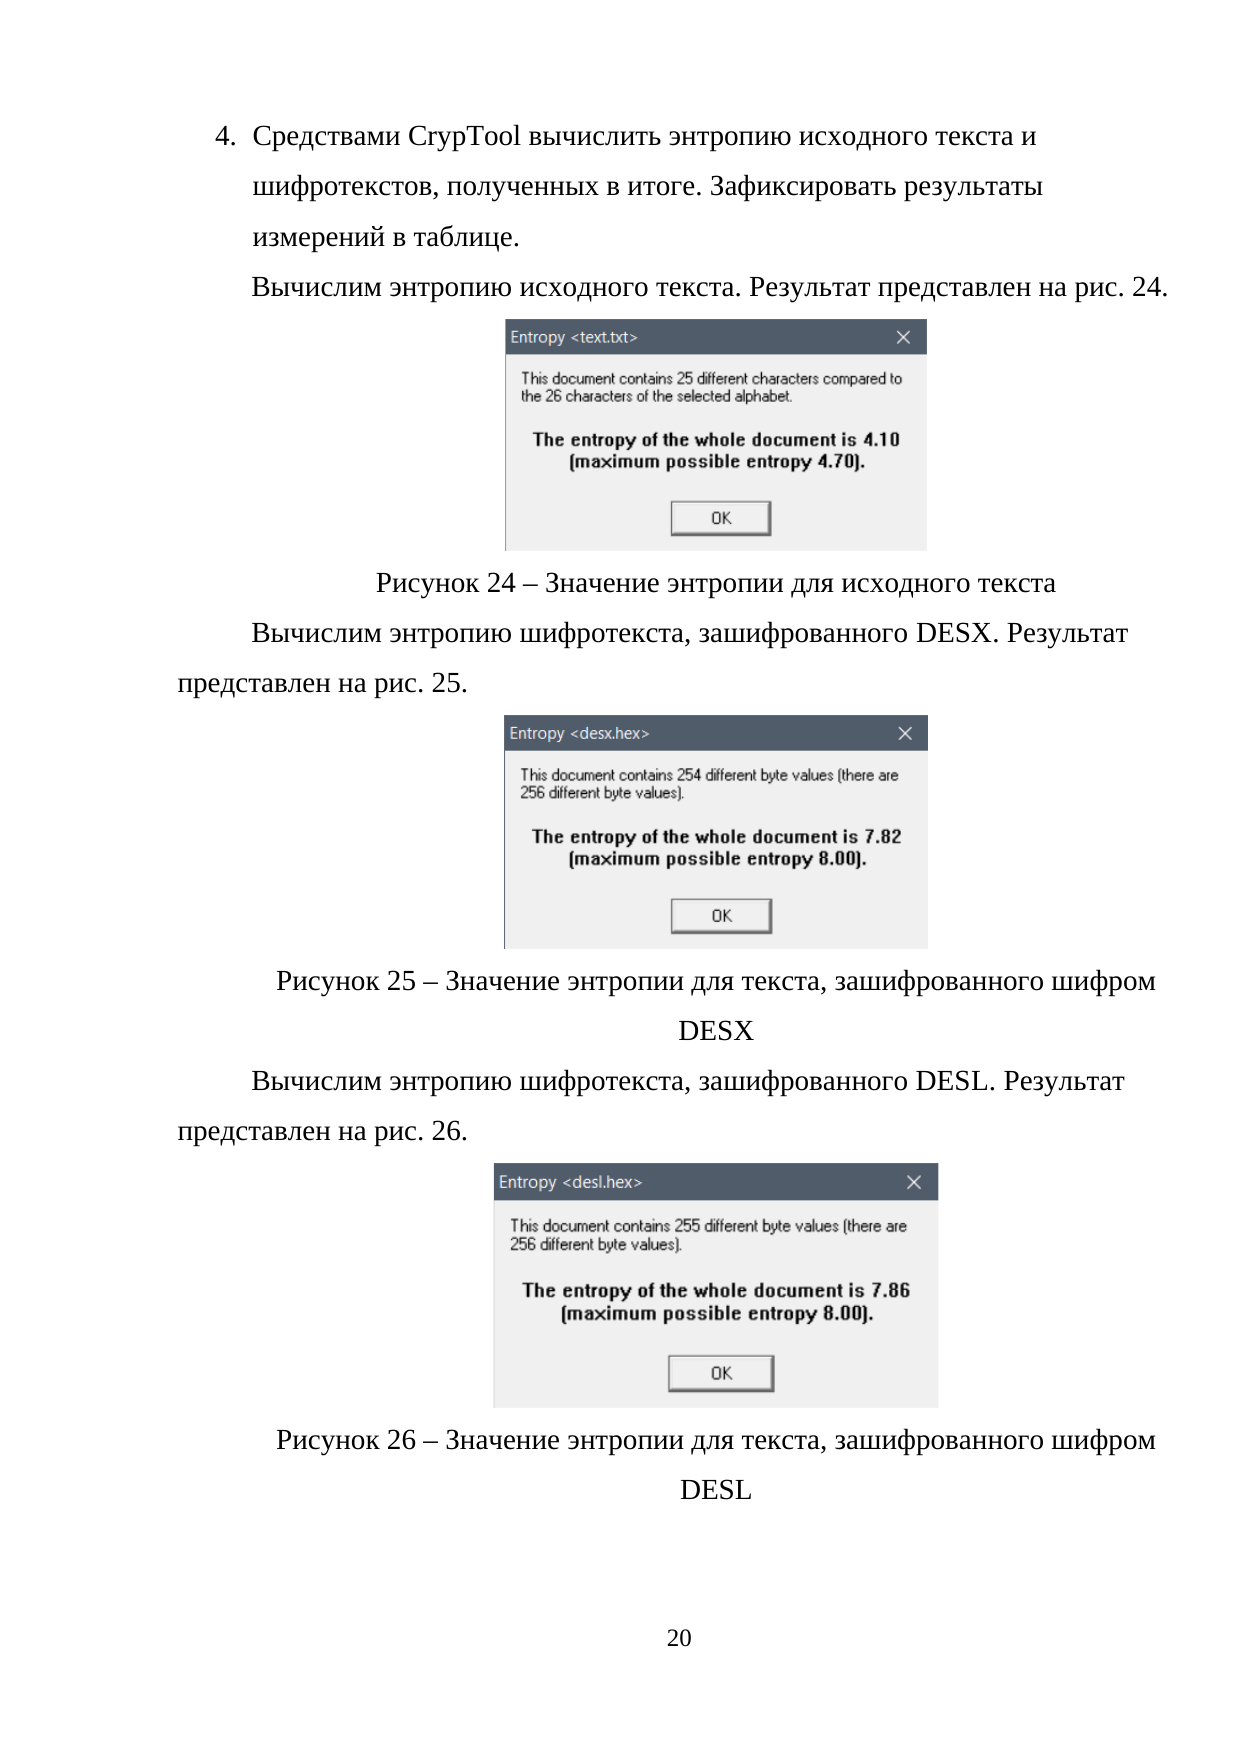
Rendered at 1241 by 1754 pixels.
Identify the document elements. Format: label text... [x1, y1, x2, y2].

list Вычислим энтропию исходного текста. Результат представлен на рис. 24. [251, 269, 1181, 303]
list Рисунок 24 – Значение энтропии для исходного текста [251, 565, 1181, 598]
list Средствами CrypTool вычислить энтропию исходного текста и шифротекстов, полученных в итоге. Зафиксировать результаты измерений в таблице. [215, 118, 1181, 252]
picture [493, 1163, 939, 1408]
list Рисунок 26 – Значение энтропии для текста, зашифрованного шифром DESL [251, 1422, 1181, 1506]
picture [504, 715, 928, 949]
list Вычислим энтропию шифротекста, зашифрованного DESL. Результат представлен на рис. 26. [177, 1063, 1181, 1147]
list Рисунок 25 – Значение энтропии для текста, зашифрованного шифром DESX [251, 963, 1181, 1046]
picture [505, 319, 927, 551]
list Вычислим энтропию шифротекста, зашифрованного DESX. Результат представлен на рис. 25. [177, 615, 1181, 699]
